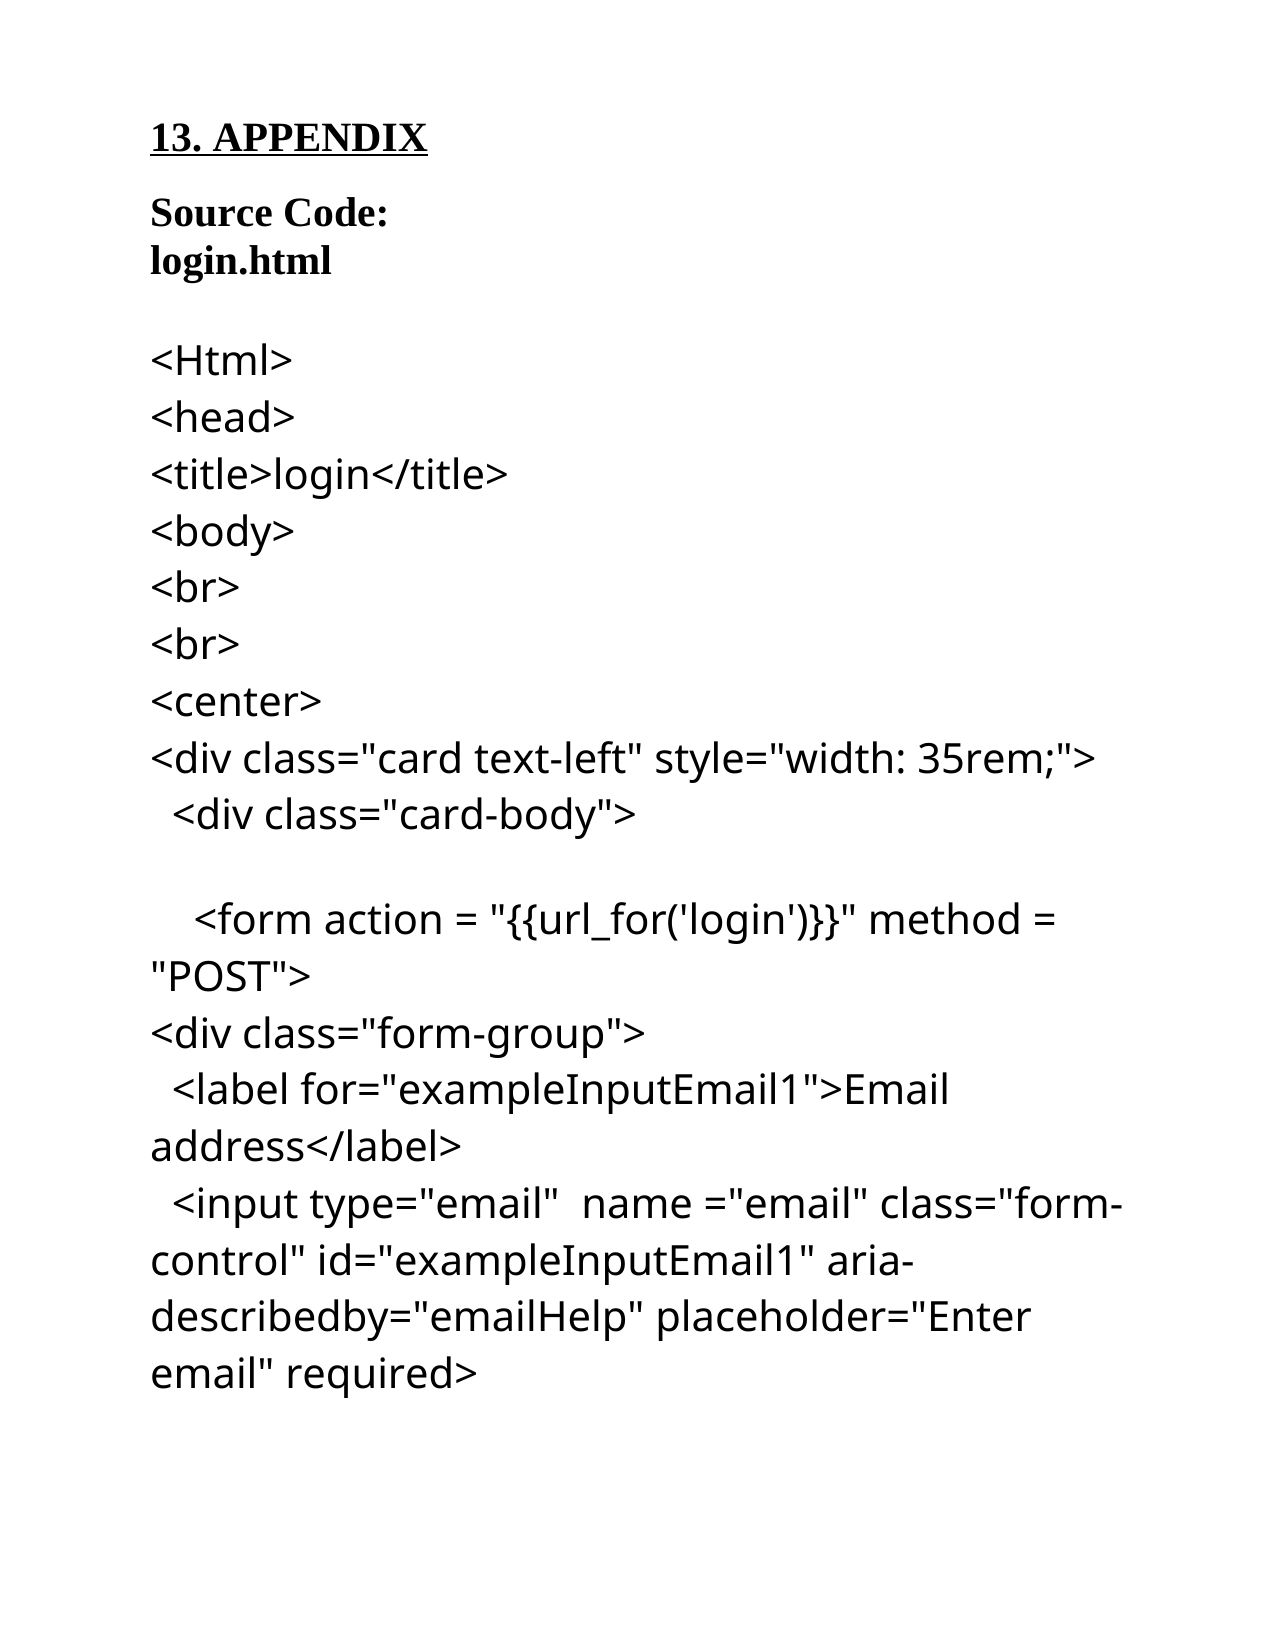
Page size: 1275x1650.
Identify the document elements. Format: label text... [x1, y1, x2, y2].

text 13. APPENDIX [150, 112, 1125, 160]
text <label for="exampleInputEmail1">Email address</label> [150, 1060, 1125, 1174]
text <center> [150, 672, 1125, 728]
text <body> [150, 501, 1125, 558]
text <br> [150, 558, 1125, 615]
text login.html [150, 235, 1125, 283]
text <head> [150, 388, 1125, 444]
text <br> [150, 615, 1125, 672]
text Source Code: [150, 187, 1125, 235]
text <div class="card text-left" style="width: 35rem;"> [150, 728, 1125, 785]
text <form action = "{{url_for('login')}}" method = "POST"> [150, 890, 1125, 1003]
text <div class="card-body"> [150, 785, 1125, 842]
text <title>login</title> [150, 444, 1125, 501]
text <Html> [150, 331, 1125, 388]
text <input type="email" name ="email" class="form-control" id="exampleInputEmail1" aria-describedby="emailHelp" placeholder="Enter email" required> [150, 1174, 1125, 1401]
text <div class="form-group"> [150, 1003, 1125, 1060]
